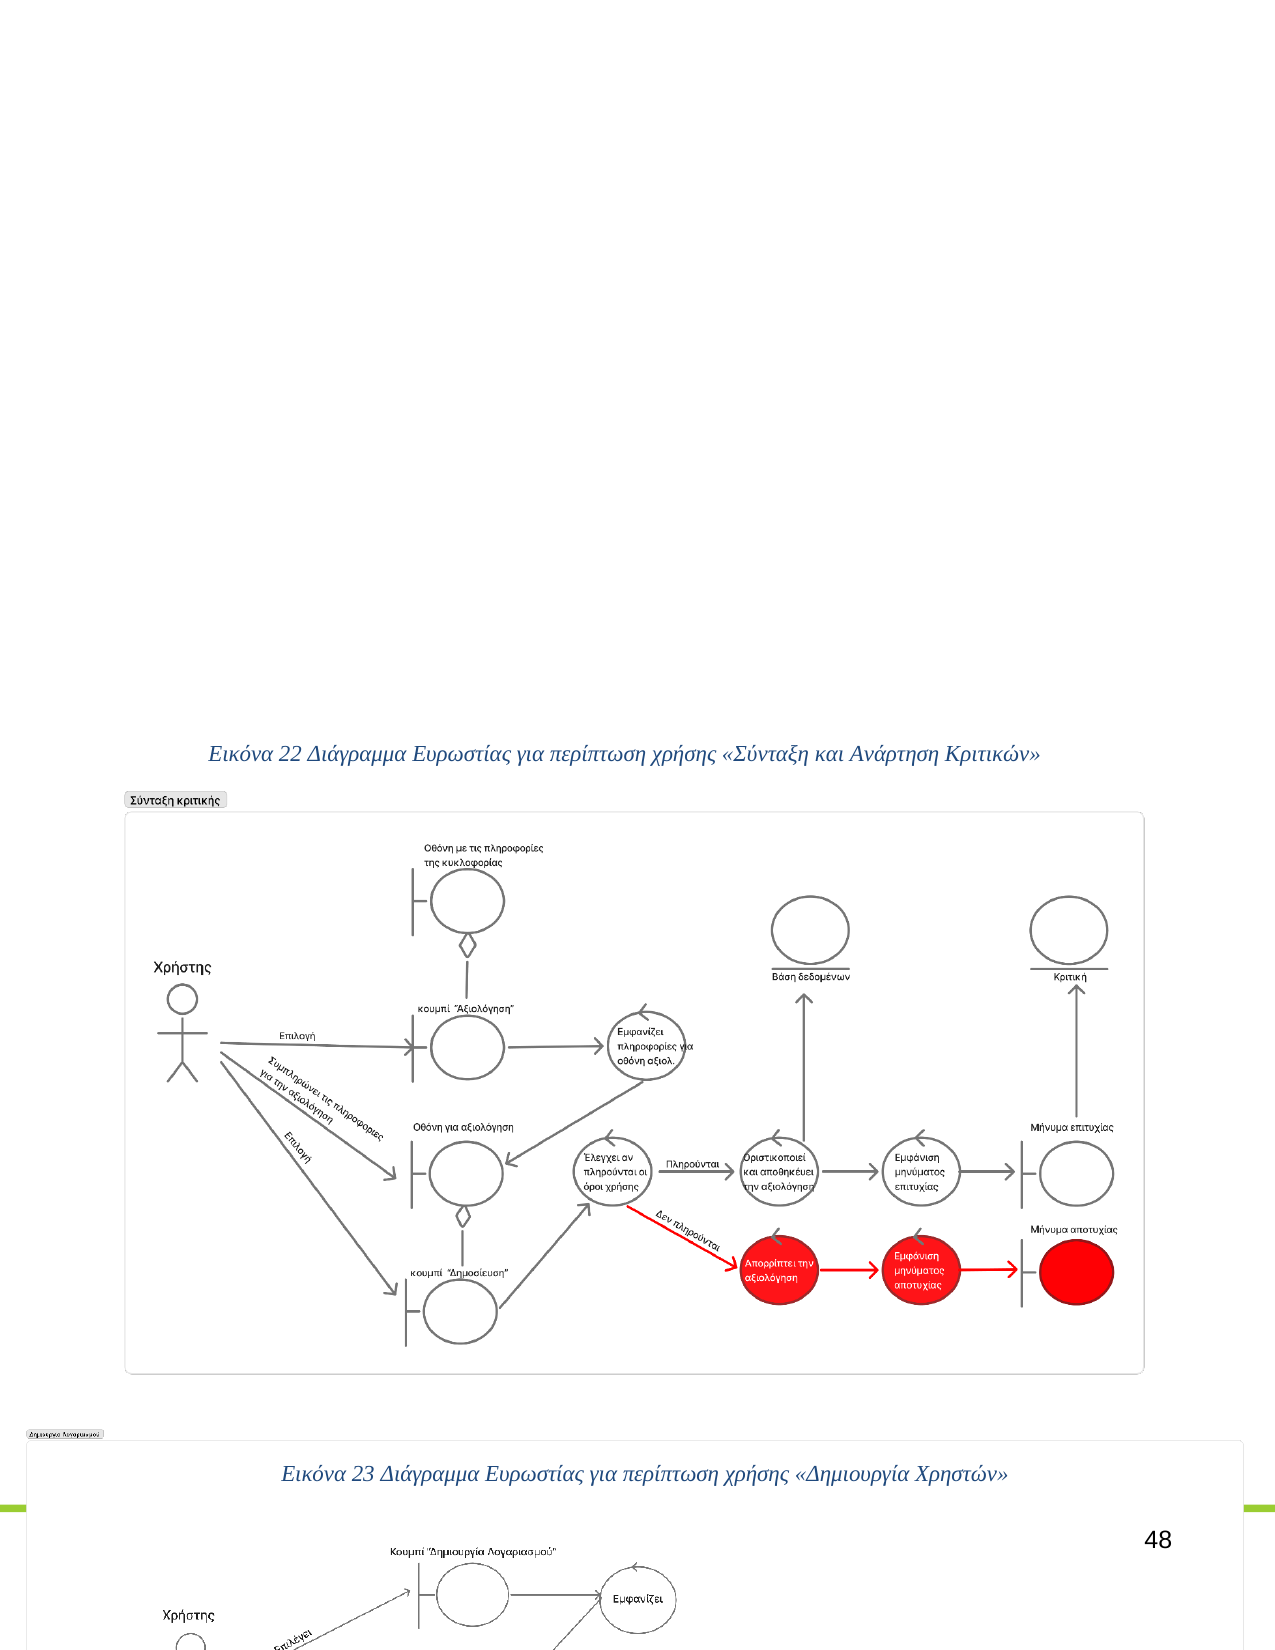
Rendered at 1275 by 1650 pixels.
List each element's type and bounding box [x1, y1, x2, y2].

picture [13, 1427, 1256, 1650]
picture [100, 787, 1168, 1398]
